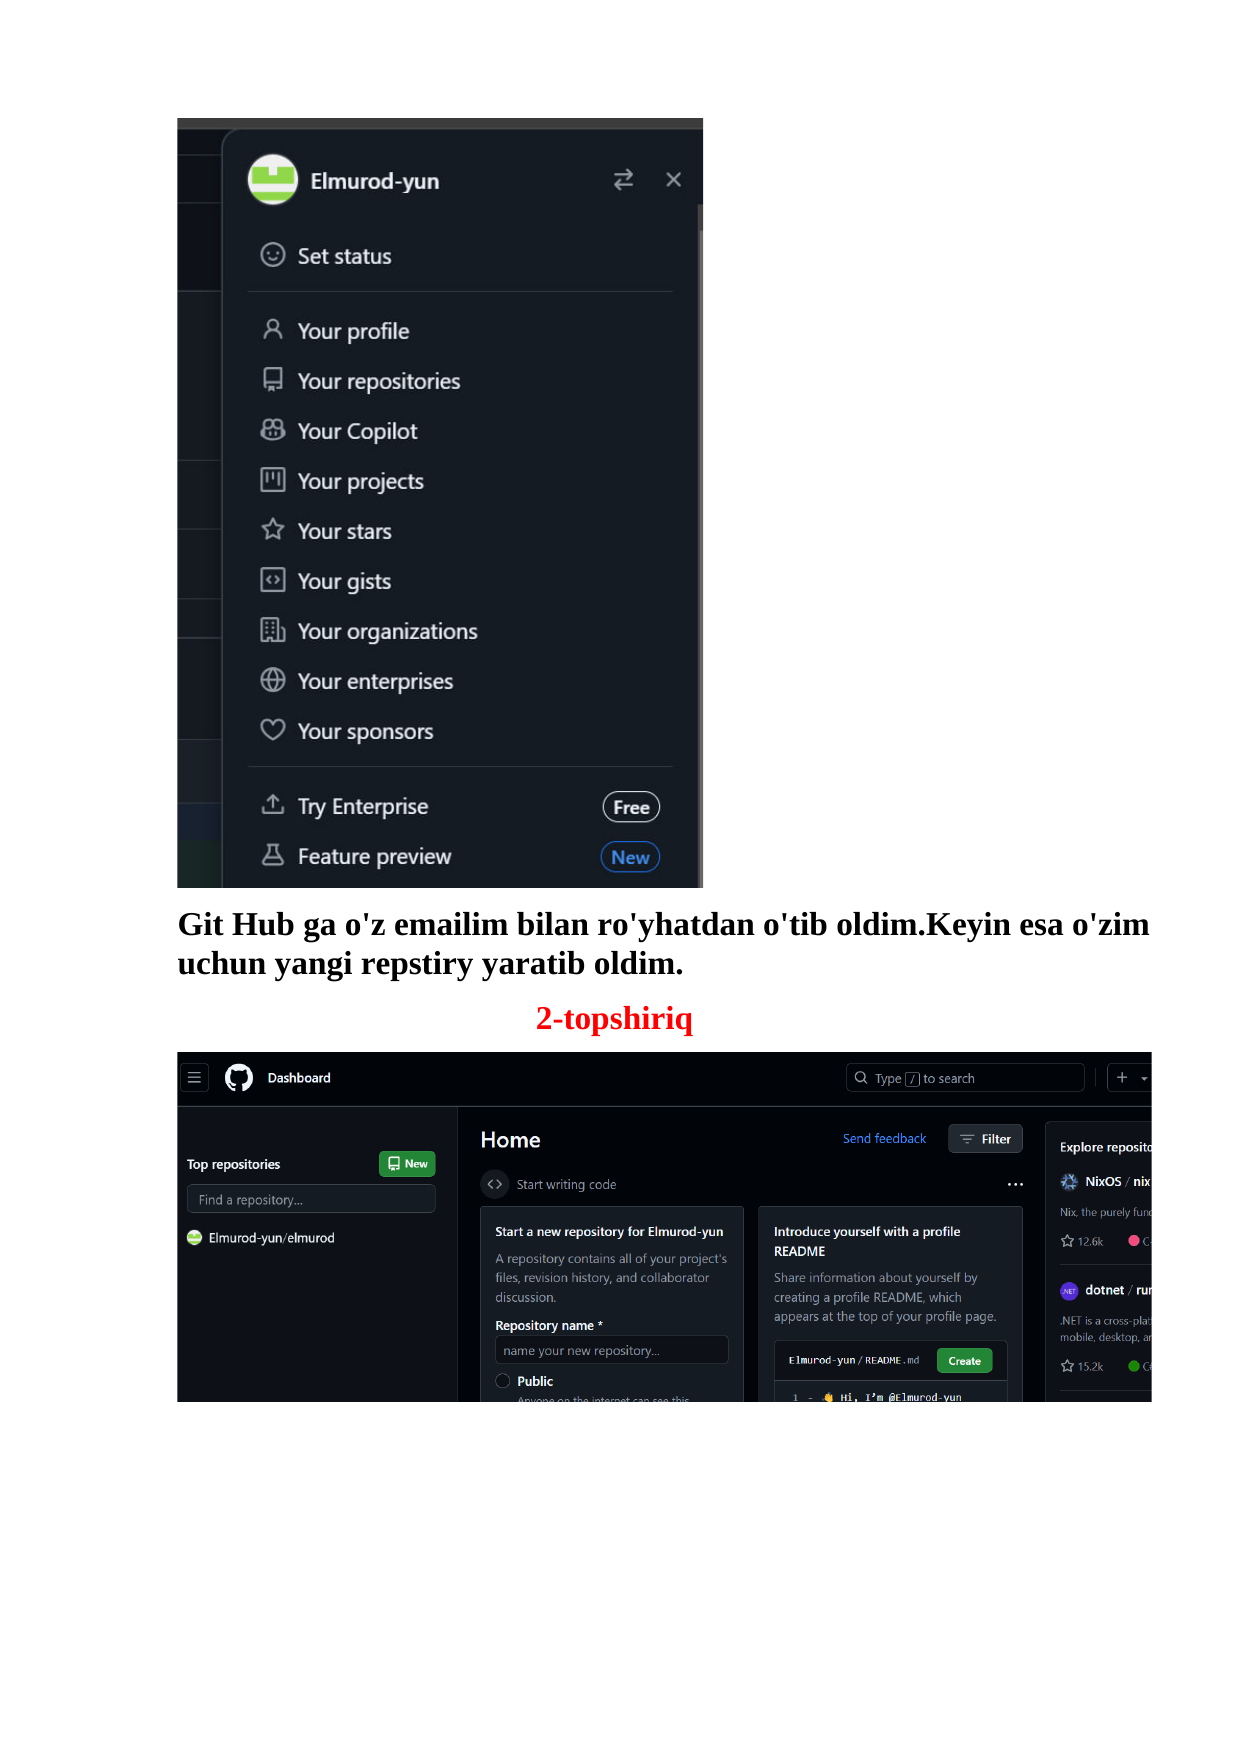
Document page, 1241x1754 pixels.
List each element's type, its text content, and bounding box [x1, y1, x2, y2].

picture [177, 1052, 1152, 1402]
text 2-topshiriq [177, 998, 1152, 1036]
picture [177, 118, 704, 888]
text Git Hub ga o'z emailim bilan ro'yhatdan o'tib oldim.Keyin esa o'zim uchun yangi repstiry yaratib oldim. [177, 904, 1152, 981]
